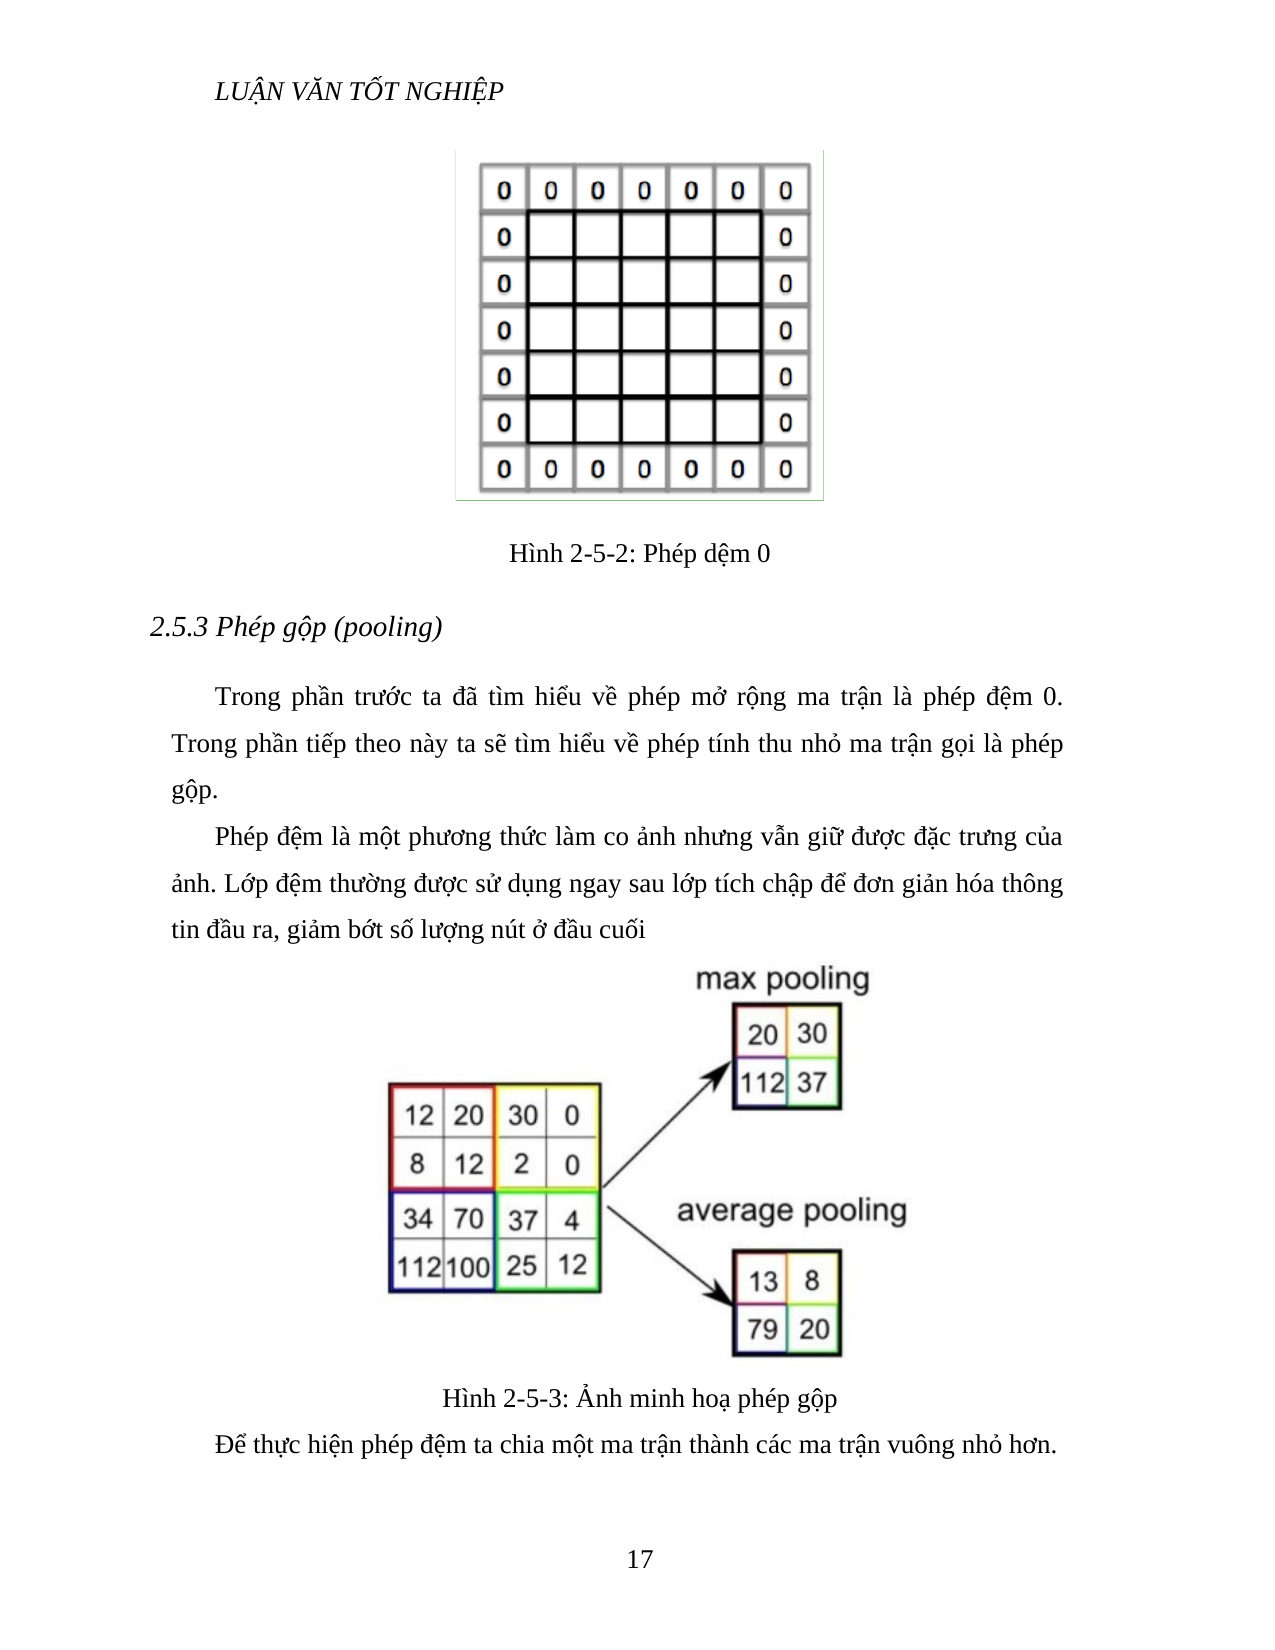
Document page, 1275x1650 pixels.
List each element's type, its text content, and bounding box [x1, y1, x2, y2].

text Hình 2-5-3: Ảnh minh hoạ phép gộp [171, 1382, 1065, 1413]
text Để thực hiện phép đệm ta chia một ma trận thành các ma trận vuông nhỏ hơn. [171, 1428, 1065, 1459]
picture [455, 150, 824, 501]
subtitle 2.5.3 Phép gộp (pooling) [150, 609, 1065, 643]
text Phép đệm là một phương thức làm co ảnh nhưng vẫn giữ được đặc trưng của ảnh. Lớp đệm thường được sử dụng ngay sau lớp tích chập để đơn giản hóa thông tin đầu ra, giảm bớt số lượng nút ở đầu cuối [171, 820, 1065, 945]
picture [364, 960, 916, 1367]
text Trong phần trước ta đã tìm hiểu về phép mở rộng ma trận là phép đệm 0. Trong phần tiếp theo này ta sẽ tìm hiểu về phép tính thu nhỏ ma trận gọi là phép gộp. [171, 680, 1065, 805]
text Hình 2-5-2: Phép dệm 0 [171, 537, 1065, 568]
